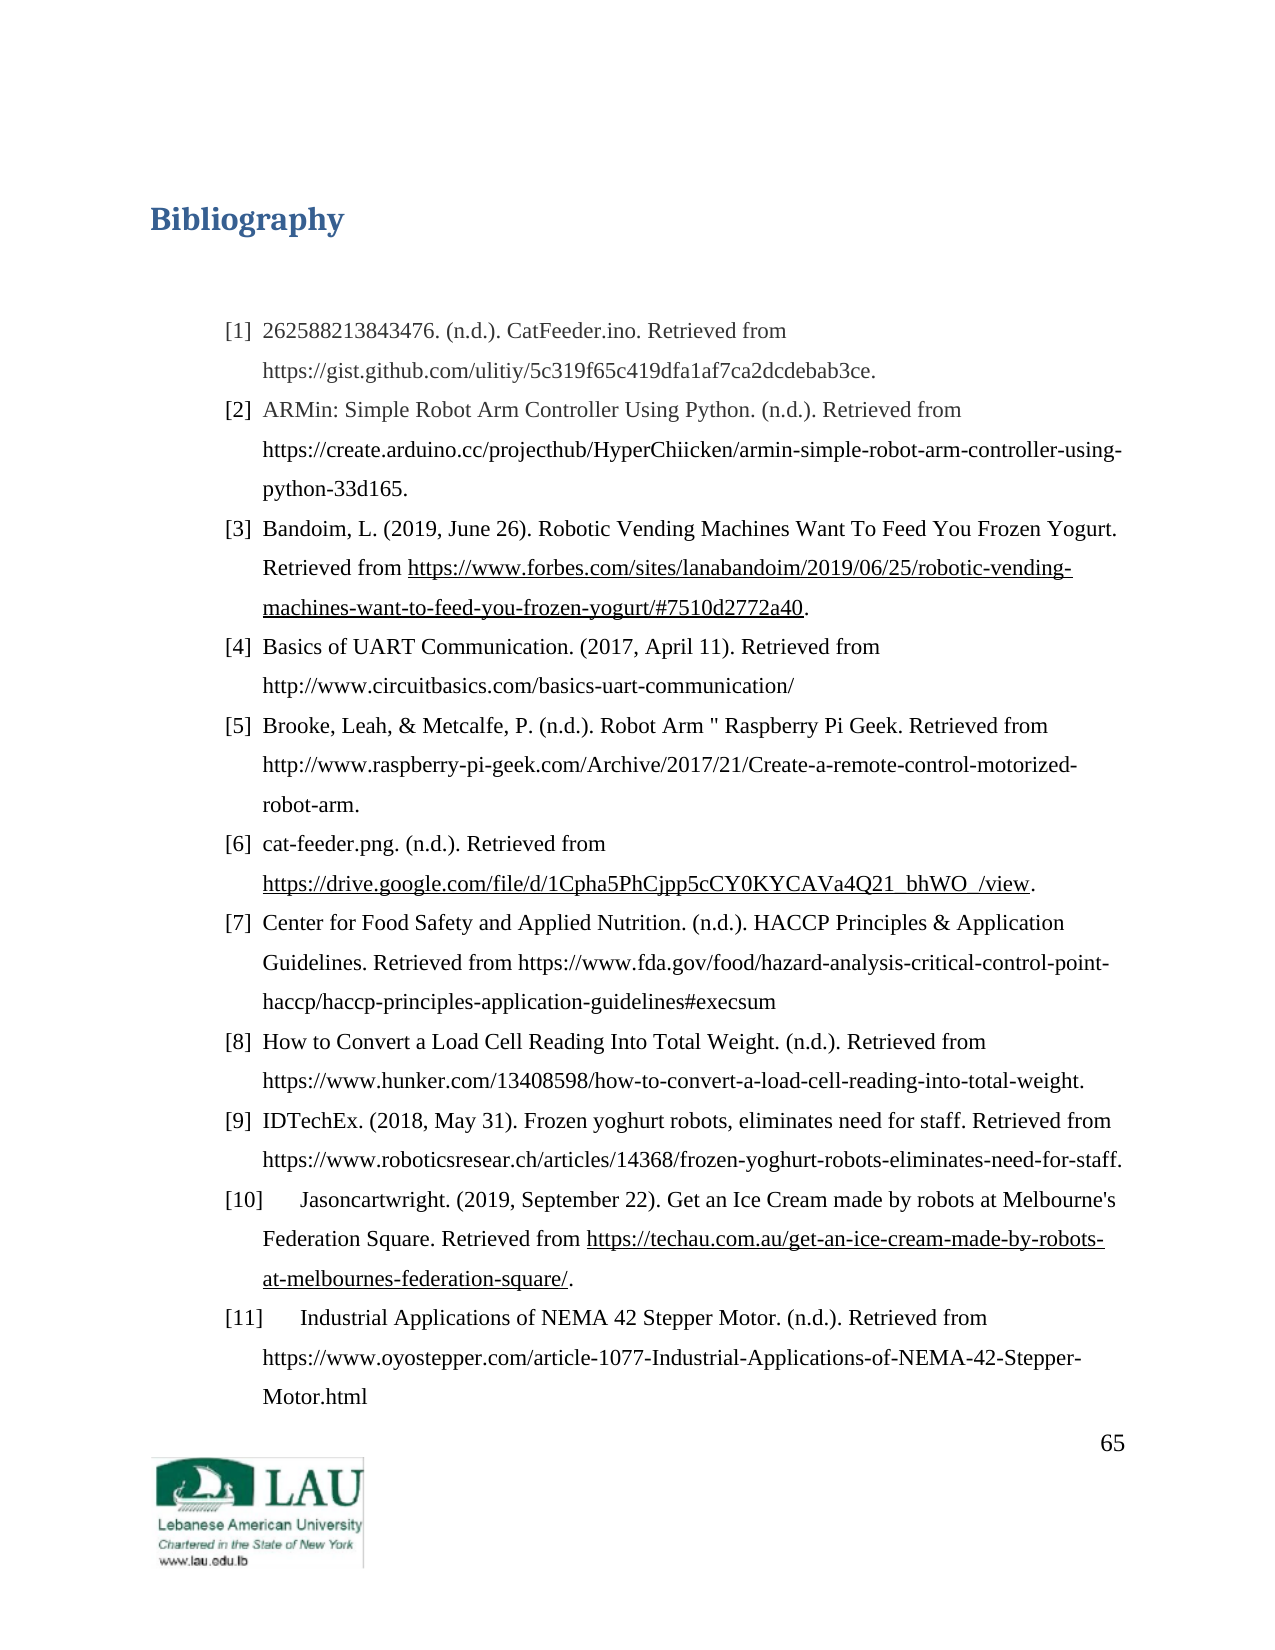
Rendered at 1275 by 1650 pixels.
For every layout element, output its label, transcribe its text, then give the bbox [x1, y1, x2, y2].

list How to Convert a Load Cell Reading Into Total Weight. (n.d.). Retrieved from https://www.hunker.com/13408598/how-to-convert-a-load-cell-reading-into-total-weight. [225, 1028, 1125, 1094]
list Bandoim, L. (2019, June 26). Robotic Vending Machines Want To Feed You Frozen Yogurt. Retrieved from https://www.forbes.com/sites/lanabandoim/2019/06/25/robotic-vending-machines-want-to-feed-you-frozen-yogurt/#7510d2772a40. [225, 515, 1125, 620]
picture [150, 1457, 372, 1575]
list Industrial Applications of NEMA 42 Stepper Motor. (n.d.). Retrieved from https://www.oyostepper.com/article-1077-Industrial-Applications-of-NEMA-42-Stepper-Motor.html [225, 1304, 1125, 1409]
list Center for Food Safety and Applied Nutrition. (n.d.). HACCP Principles & Application Guidelines. Retrieved from https://www.fda.gov/food/hazard-analysis-critical-control-point-haccp/haccp-principles-application-guidelines#execsum [225, 909, 1125, 1015]
subtitle Bibliography [150, 200, 1125, 238]
list IDTechEx. (2018, May 31). Frozen yoghurt robots, eliminates need for staff. Retrieved from https://www.roboticsresear.ch/articles/14368/frozen-yoghurt-robots-eliminates-need-for-staff. [225, 1107, 1125, 1173]
list Basics of UART Communication. (2017, April 11). Retrieved from http://www.circuitbasics.com/basics-uart-communication/ [225, 633, 1125, 699]
list ARMin: Simple Robot Arm Controller Using Python. (n.d.). Retrieved from https://create.arduino.cc/projecthub/HyperChiicken/armin-simple-robot-arm-controller-using-python-33d165. [225, 396, 1125, 502]
list 262588213843476. (n.d.). CatFeeder.ino. Retrieved from https://gist.github.com/ulitiy/5c319f65c419dfa1af7ca2dcdebab3ce. [225, 317, 1125, 383]
list Brooke, Leah, & Metcalfe, P. (n.d.). Robot Arm " Raspberry Pi Geek. Retrieved from http://www.raspberry-pi-geek.com/Archive/2017/21/Create-a-remote-control-motorized-robot-arm. [225, 712, 1125, 817]
list Jasoncartwright. (2019, September 22). Get an Ice Cream made by robots at Melbourne's Federation Square. Retrieved from https://techau.com.au/get-an-ice-cream-made-by-robots-at-melbournes-federation-square/. [225, 1186, 1125, 1291]
list cat-feeder.png. (n.d.). Retrieved from https://drive.google.com/file/d/1Cpha5PhCjpp5cCY0KYCAVa4Q21_bhWO_/view. [225, 831, 1125, 896]
